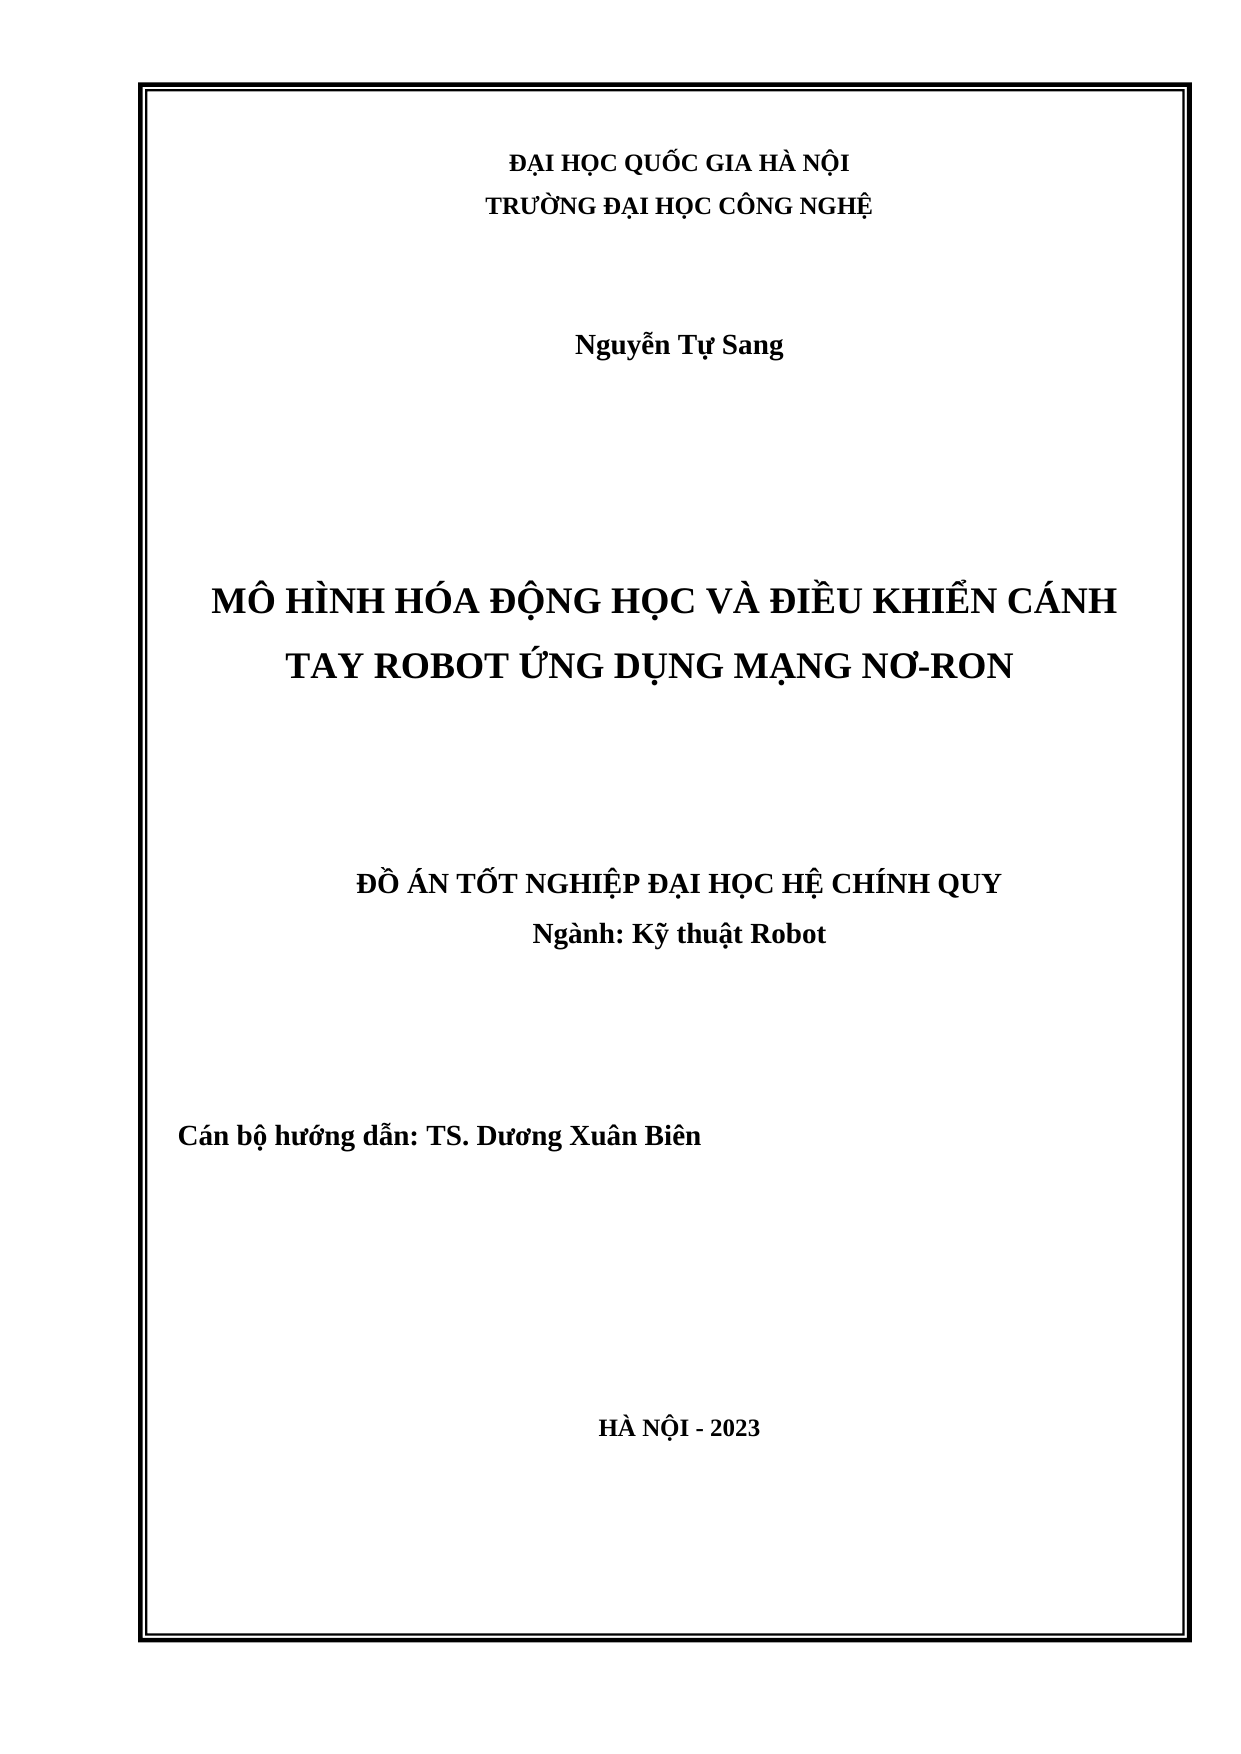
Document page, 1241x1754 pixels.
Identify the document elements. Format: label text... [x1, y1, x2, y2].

text ĐỒ ÁN TỐT NGHIỆP ĐẠI HỌC HỆ CHÍNH QUY [177, 866, 1122, 900]
text HÀ NỘI - 2023 [177, 1413, 1122, 1441]
text Nguyễn Tự Sang [177, 327, 1122, 361]
text MÔ HÌNH HÓA ĐỘNG HỌC VÀ ĐIỀU KHIỂN CÁNH TAY ROBOT ỨNG DỤNG MẠNG NƠ-RON [177, 579, 1122, 687]
text TRƯỜNG ĐẠI HỌC CÔNG NGHỆ [177, 191, 1122, 219]
text Ngành: Kỹ thuật Robot [177, 917, 1122, 950]
text Cán bộ hướng dẫn: TS. Dương Xuân Biên [177, 1118, 1122, 1151]
text ĐẠI HỌC QUỐC GIA HÀ NỘI [177, 148, 1122, 176]
